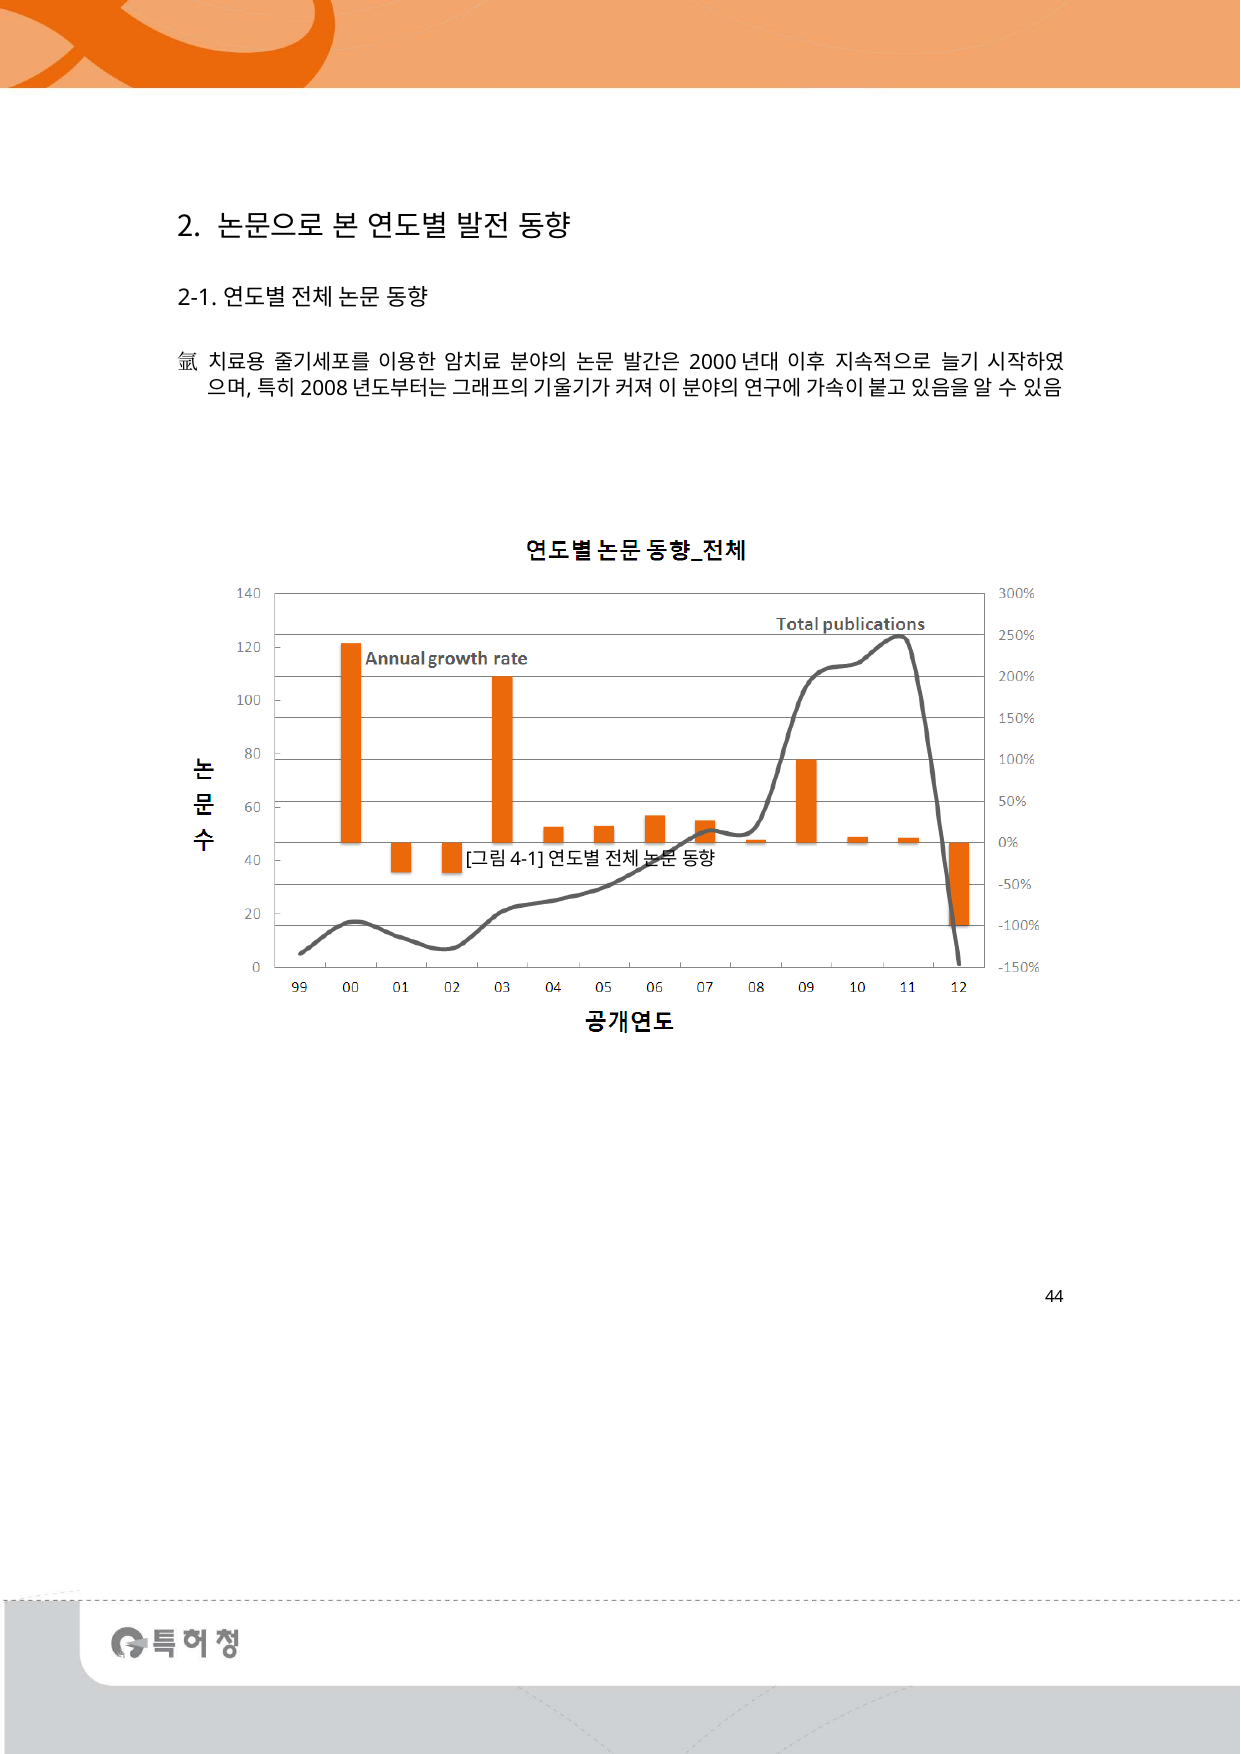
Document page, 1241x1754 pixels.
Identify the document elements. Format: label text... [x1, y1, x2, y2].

picture [0, 0, 1240, 1754]
text 44 [177, 1284, 1064, 1307]
text [그림 4-1] 연도별 전체 논문 동향 [465, 844, 1166, 871]
list 논문으로 본 연도별 발전 동향 [177, 198, 1166, 246]
text 氩 치료용 줄기세포를 이용한 암치료 분야의 논문 발간은 2000년대 이후 지속적으로 늘기 시작하였 으며, 특히 2008년도부터는 그래프의 기울기가 커져 이 분야의 연구에 가속이 붙고 있음을 알 수 있음 [177, 348, 1064, 401]
text 2-1. 연도별 전체 논문 동향 [177, 279, 1166, 312]
